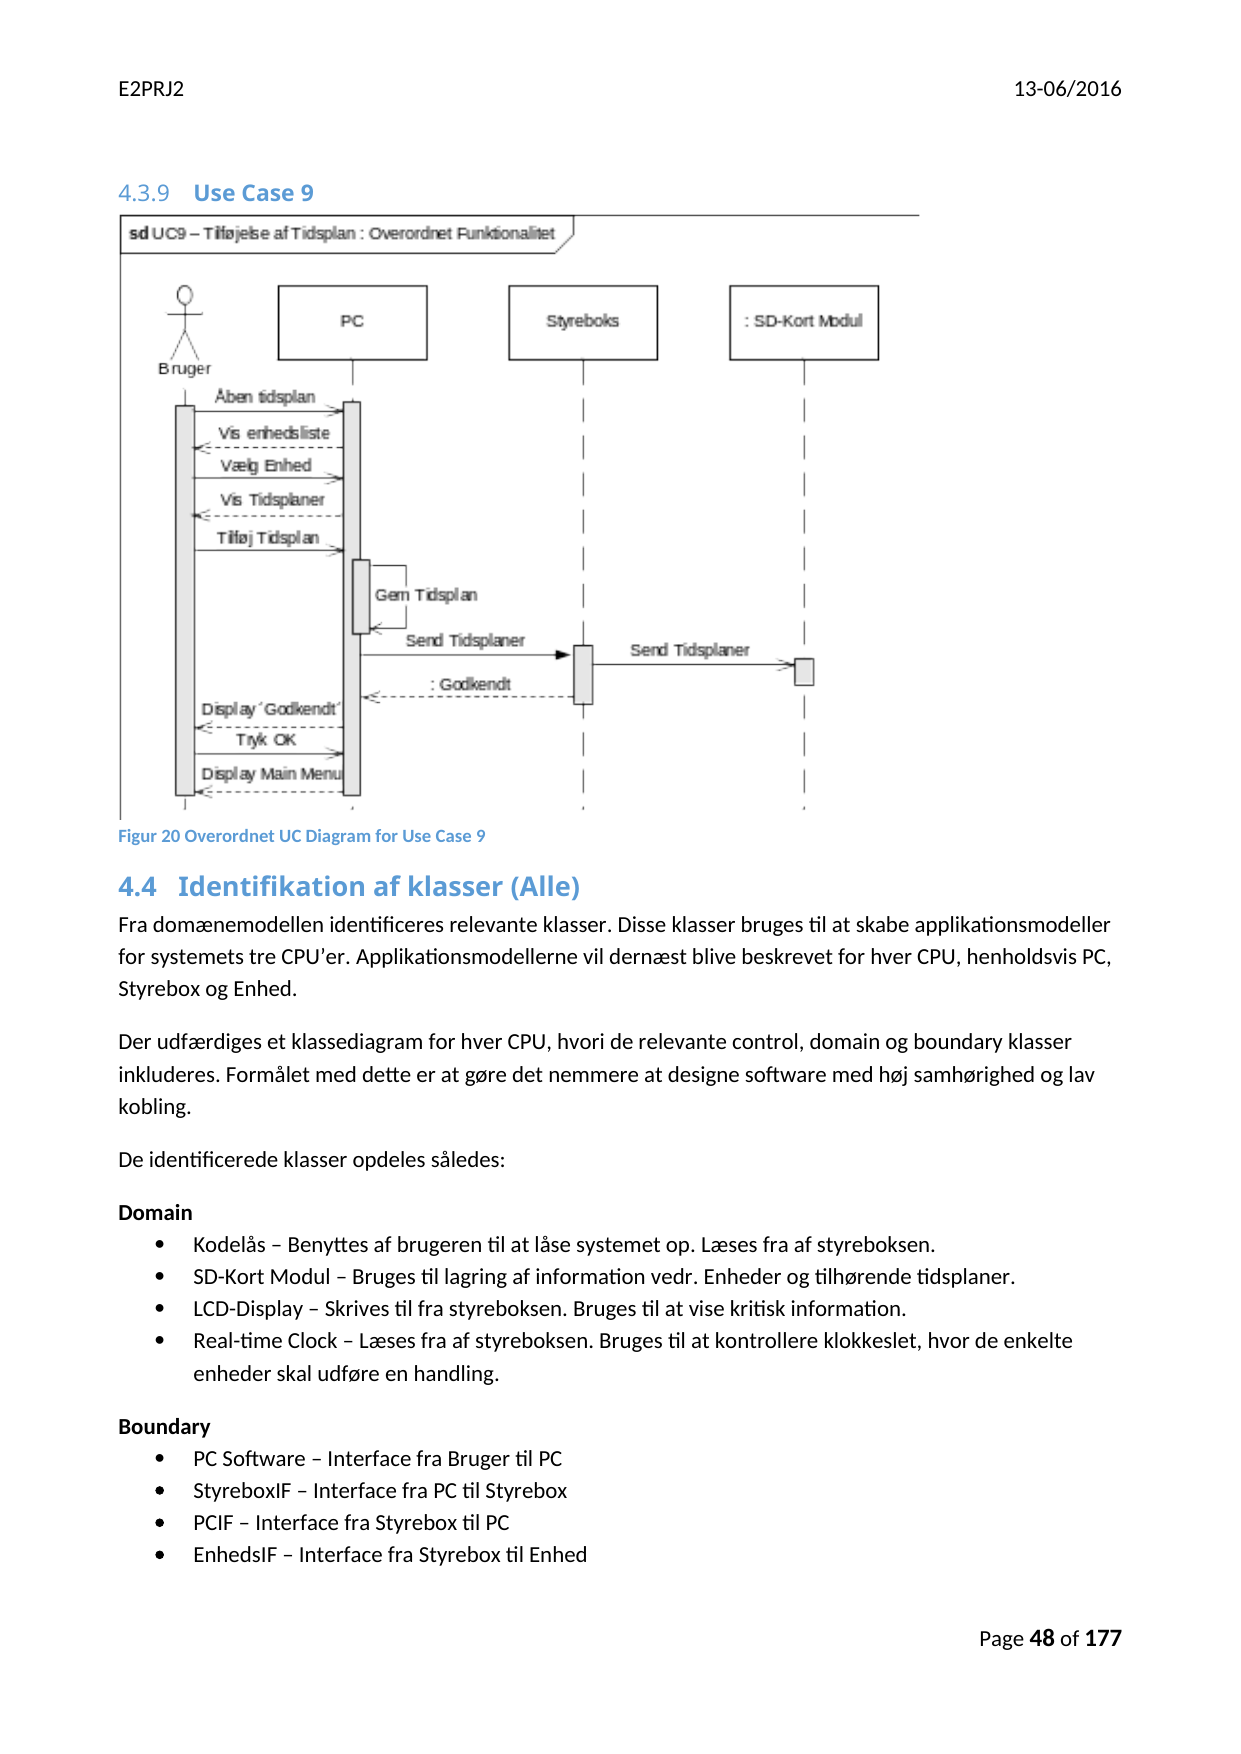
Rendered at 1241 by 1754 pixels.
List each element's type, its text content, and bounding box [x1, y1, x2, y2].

subtitle Use Case 9 [118, 177, 1122, 208]
text Boundary [118, 1412, 1122, 1440]
list PC Software – Interface fra Bruger til PC [156, 1444, 1122, 1472]
text Fra domænemodellen identificeres relevante klasser. Disse klasser bruges til at skabe applikationsmodeller for systemets tre CPU’er. Applikationsmodellerne vil dernæst blive beskrevet for hver CPU, henholdsvis PC, Styrebox og Enhed. [118, 910, 1122, 1002]
subtitle Identifikation af klasser (Alle) [118, 868, 1122, 904]
list Real-time Clock – Læses fra af styreboksen. Bruges til at kontrollere klokkeslet, hvor de enkelte enheder skal udføre en handling. [156, 1327, 1122, 1387]
list LCD-Display – Skrives til fra styreboksen. Bruges til at vise kritisk information. [156, 1294, 1122, 1322]
list StyreboxIF – Interface fra PC til Styrebox [156, 1476, 1122, 1504]
list EnhedsIF – Interface fra Styrebox til Enhed [156, 1541, 1122, 1569]
text De identificerede klasser opdeles således: [118, 1145, 1122, 1173]
text Domain [118, 1198, 1122, 1226]
list Kodelås – Benyttes af brugeren til at låse systemet op. Læses fra af styreboksen. [156, 1230, 1122, 1258]
list PCIF – Interface fra Styrebox til PC [156, 1508, 1122, 1536]
text Der udfærdiges et klassediagram for hver CPU, hvori de relevante control, domain og boundary klasser inkluderes. Formålet med dette er at gøre det nemmere at designe software med høj samhørighed og lav kobling. [118, 1027, 1122, 1120]
list SD-Kort Modul – Bruges til lagring af information vedr. Enheder og tilhørende tidsplaner. [156, 1262, 1122, 1290]
text Figur 20 Overordnet UC Diagram for Use Case 9 [118, 824, 1122, 847]
